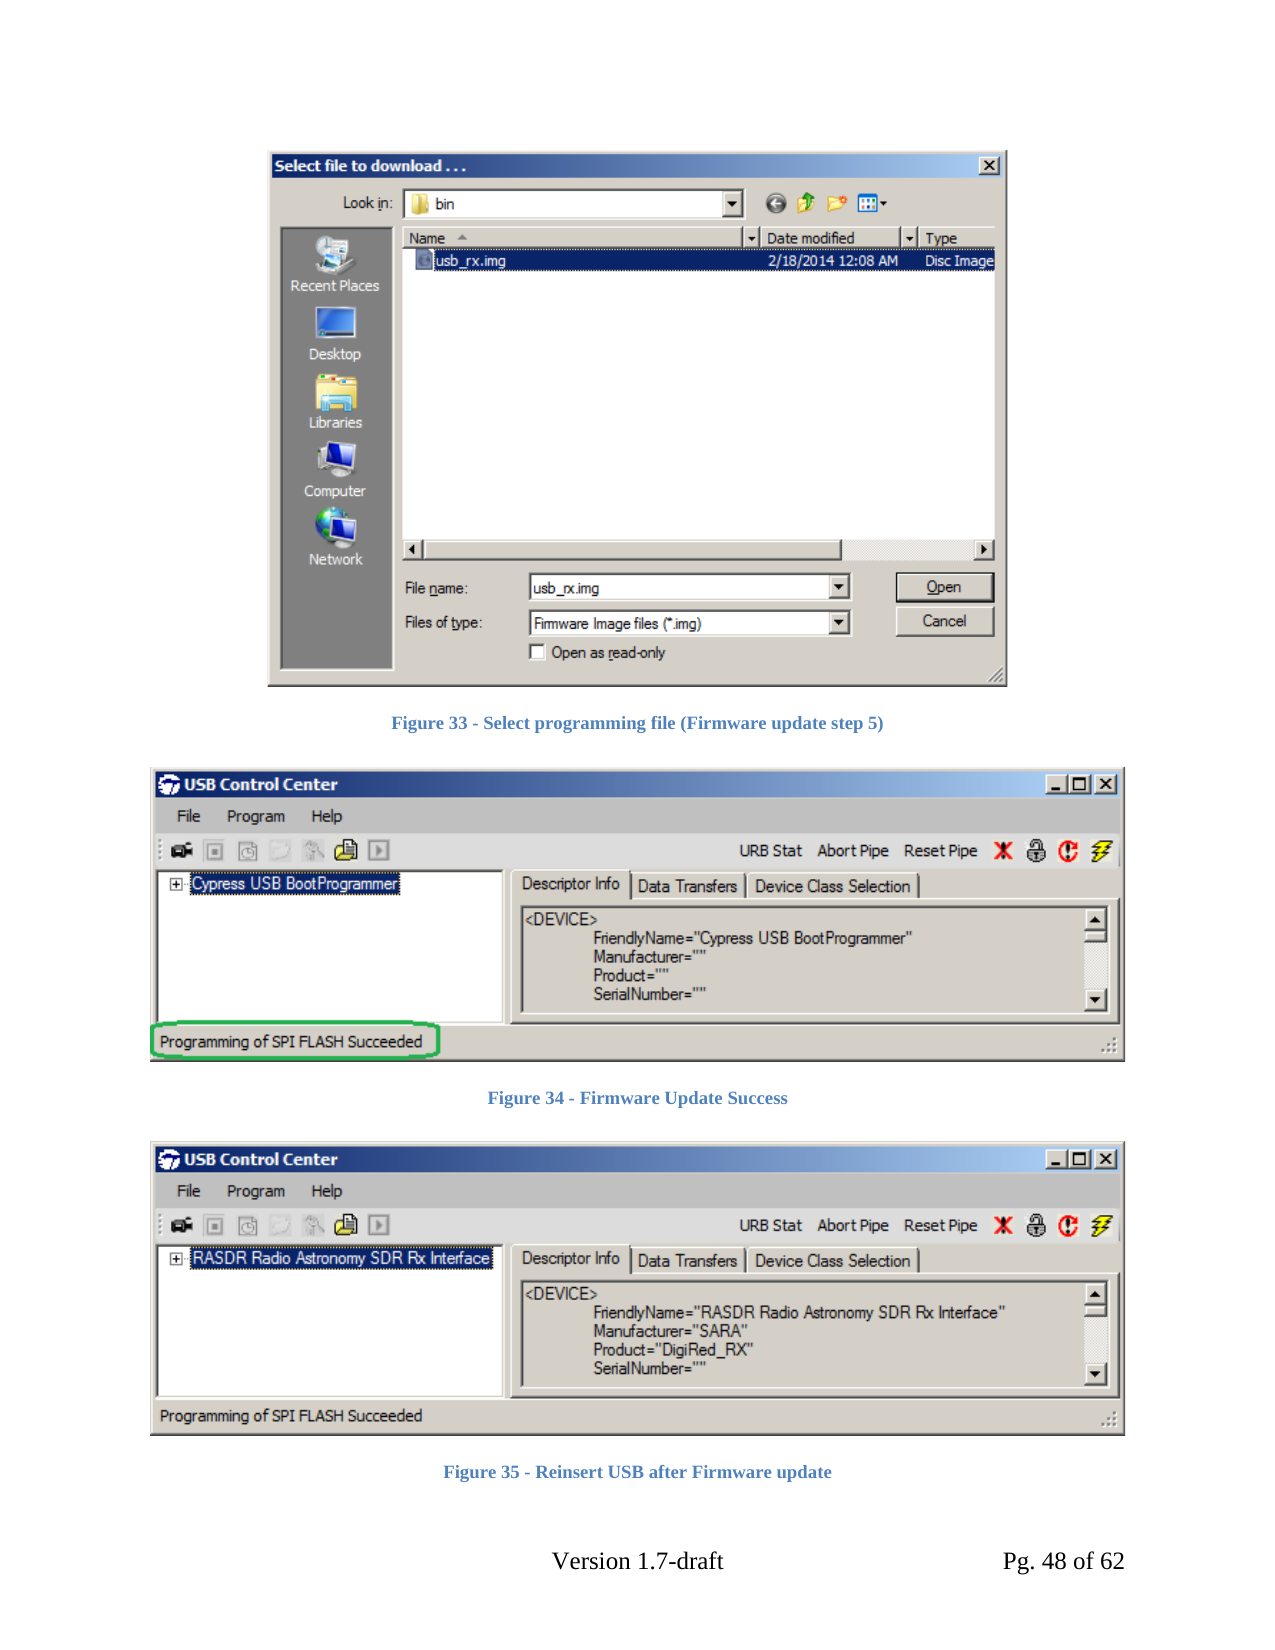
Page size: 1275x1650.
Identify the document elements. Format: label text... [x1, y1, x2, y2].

text Figure 33 - Select programming file (Firmware update step 5) [150, 712, 1125, 734]
picture [150, 1141, 1125, 1436]
picture [150, 767, 1125, 1062]
picture [267, 150, 1008, 687]
text Figure 34 - Firmware Update Success [150, 1087, 1125, 1108]
text Figure 35 - Reinsert USB after Firmware update [150, 1461, 1125, 1483]
